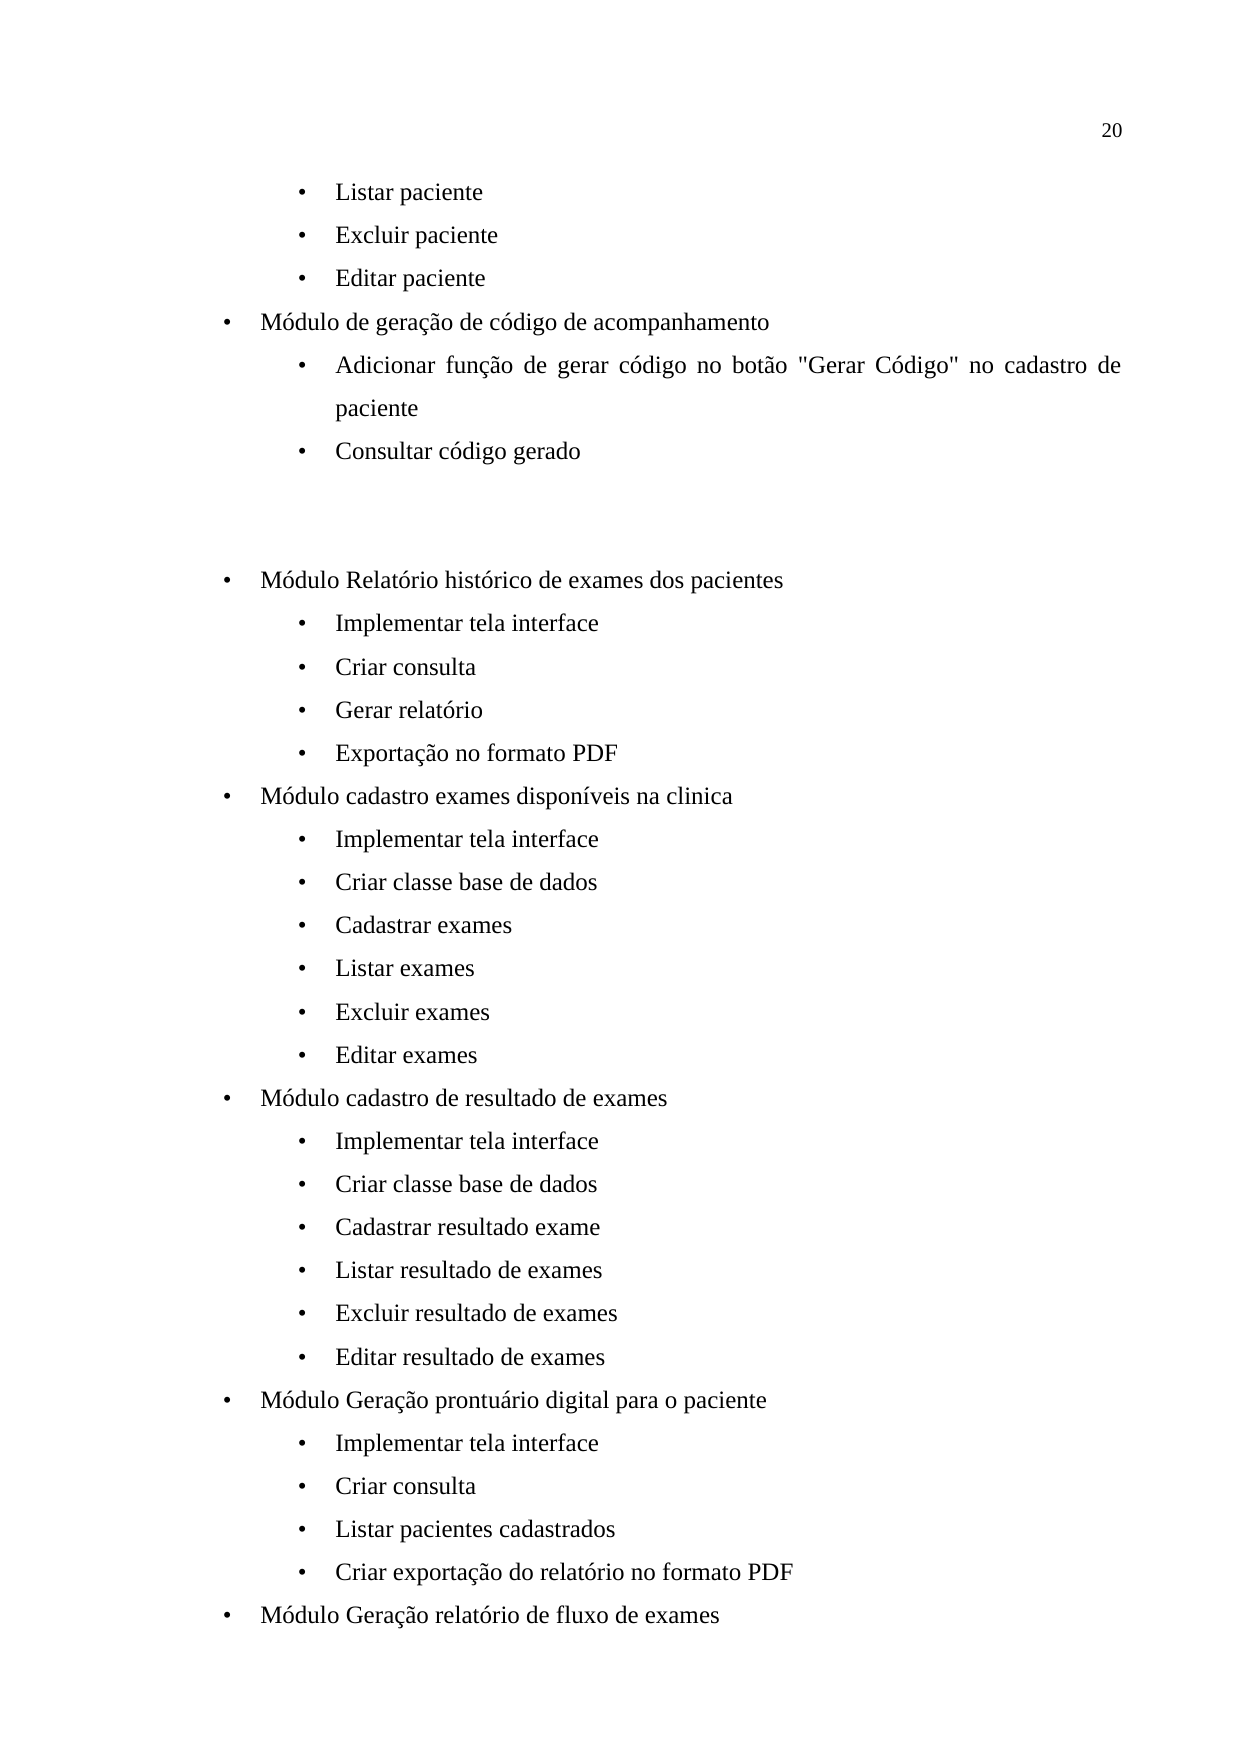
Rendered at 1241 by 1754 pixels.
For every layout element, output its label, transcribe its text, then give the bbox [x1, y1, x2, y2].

list Módulo Relatório histórico de exames dos pacientes [223, 565, 1122, 594]
list Adicionar função de gerar código no botão "Gerar Código" no cadastro de paciente [298, 350, 1122, 422]
list Listar pacientes cadastrados [298, 1514, 1122, 1543]
list Editar resultado de exames [298, 1342, 1122, 1370]
list Editar exames [298, 1040, 1122, 1068]
list Exportação no formato PDF [298, 738, 1122, 767]
list Módulo Geração prontuário digital para o paciente [223, 1385, 1122, 1413]
list Criar consulta [298, 652, 1122, 680]
list Implementar tela interface [298, 1126, 1122, 1155]
list Criar classe base de dados [298, 867, 1122, 896]
list Criar classe base de dados [298, 1169, 1122, 1198]
list Módulo cadastro exames disponíveis na clinica [223, 781, 1122, 810]
list Excluir resultado de exames [298, 1298, 1122, 1327]
list Módulo de geração de código de acompanhamento [223, 307, 1122, 335]
list Cadastrar exames [298, 910, 1122, 939]
list Excluir exames [298, 997, 1122, 1025]
list Criar exportação do relatório no formato PDF [298, 1557, 1122, 1586]
list Gerar relatório [298, 695, 1122, 723]
list Implementar tela interface [298, 1428, 1122, 1457]
list Listar paciente [298, 177, 1122, 206]
list Implementar tela interface [298, 824, 1122, 853]
list Implementar tela interface [298, 608, 1122, 637]
list Módulo Geração relatório de fluxo de exames [223, 1600, 1122, 1629]
list Editar paciente [298, 263, 1122, 292]
list Listar resultado de exames [298, 1255, 1122, 1284]
list Criar consulta [298, 1471, 1122, 1500]
list Listar exames [298, 953, 1122, 982]
list Módulo cadastro de resultado de exames [223, 1083, 1122, 1112]
list Excluir paciente [298, 220, 1122, 249]
list Consultar código gerado [298, 436, 1122, 465]
list Cadastrar resultado exame [298, 1212, 1122, 1241]
